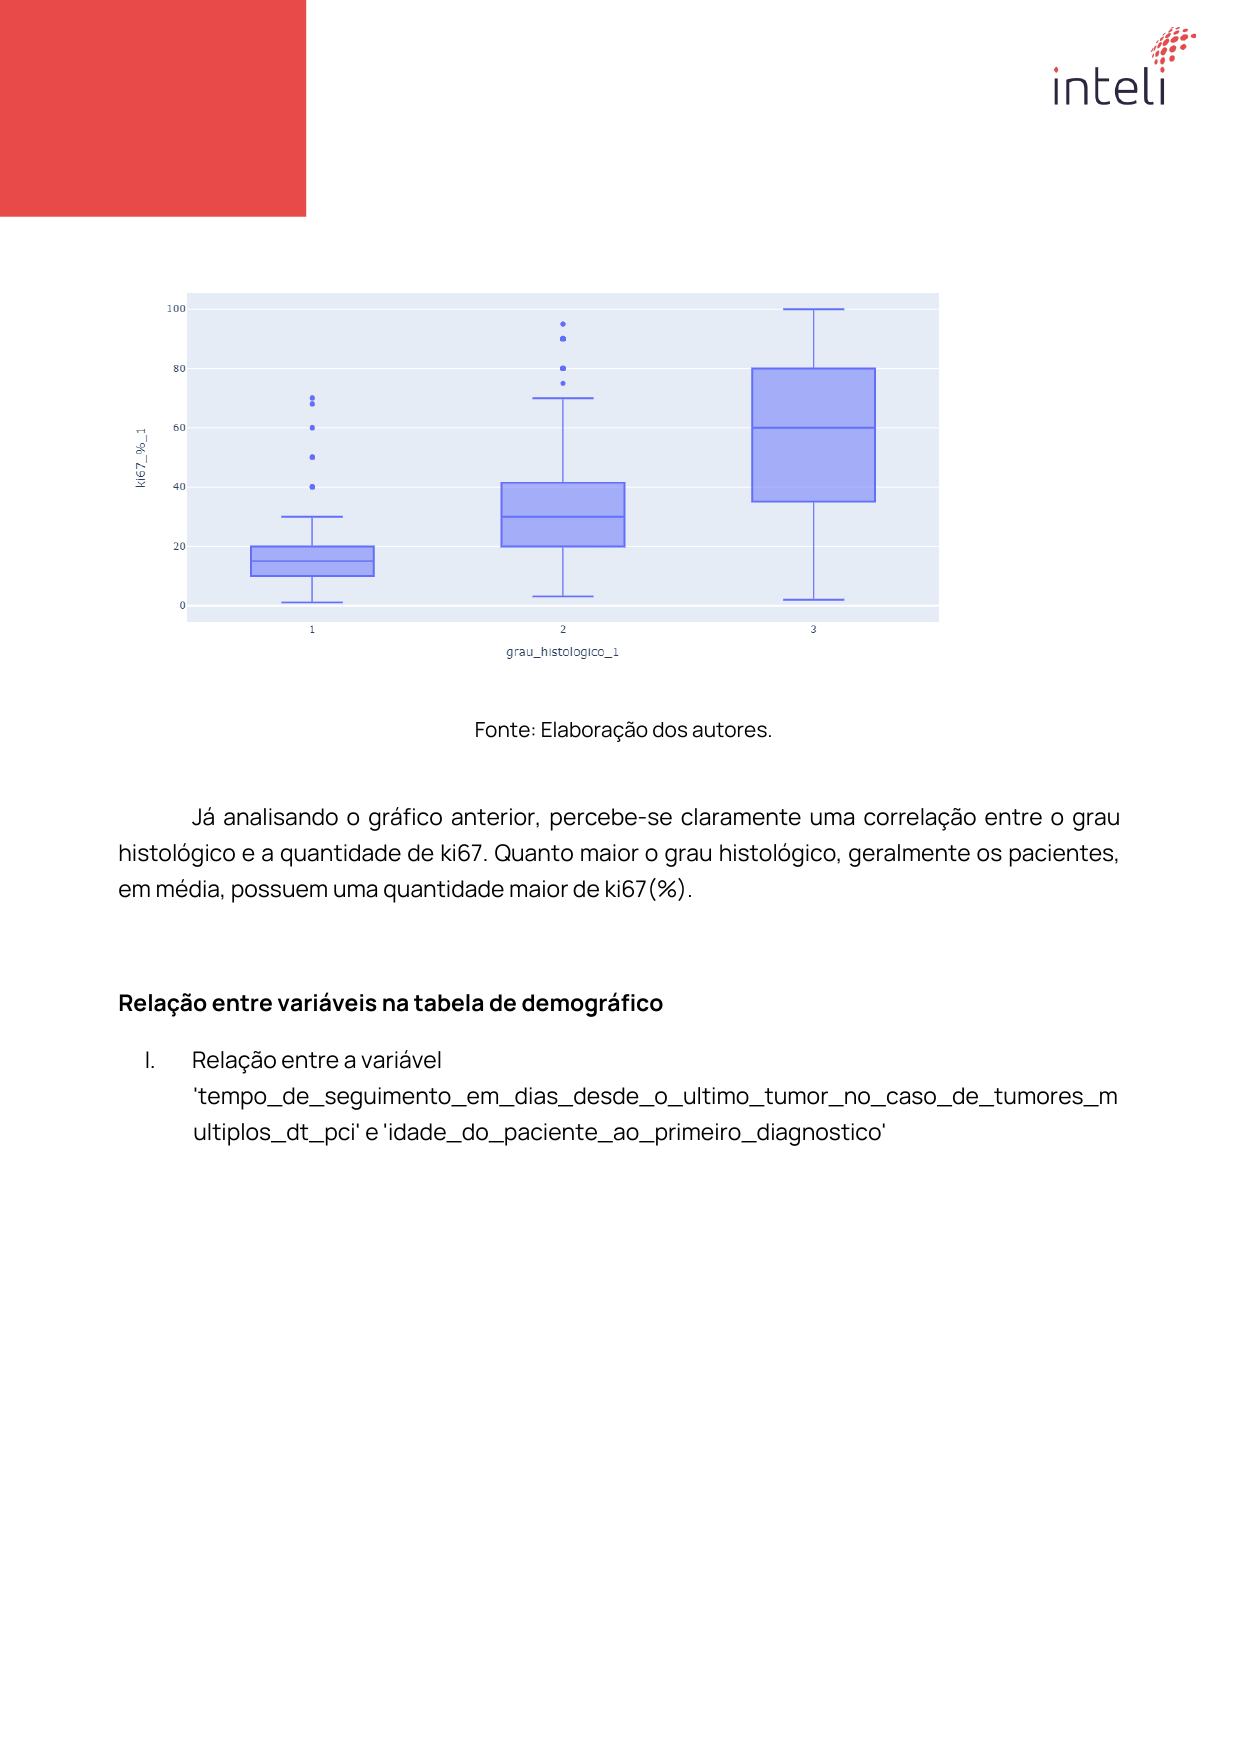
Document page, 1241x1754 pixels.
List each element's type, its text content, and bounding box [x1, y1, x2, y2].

text Relação entre variáveis na tabela de demográfico [118, 987, 1122, 1018]
picture [118, 242, 1007, 690]
list Relação entre a variável 'tempo_de_seguimento_em_dias_desde_o_ultimo_tumor_no_caso_de_tumores_multiplos_dt_pci' e 'idade_do_paciente_ao_primeiro_diagnostico' [156, 1043, 1122, 1147]
text Fonte: Elaboração dos autores. [209, 716, 1038, 744]
picture [1054, 27, 1197, 105]
text Já analisando o gráfico anterior, percebe-se claramente uma correlação entre o grau histológico e a quantidade de ki67. Quanto maior o grau histológico, geralmente os pacientes, em média, possuem uma quantidade maior de ki67(%). [118, 801, 1122, 904]
picture [0, 0, 307, 217]
